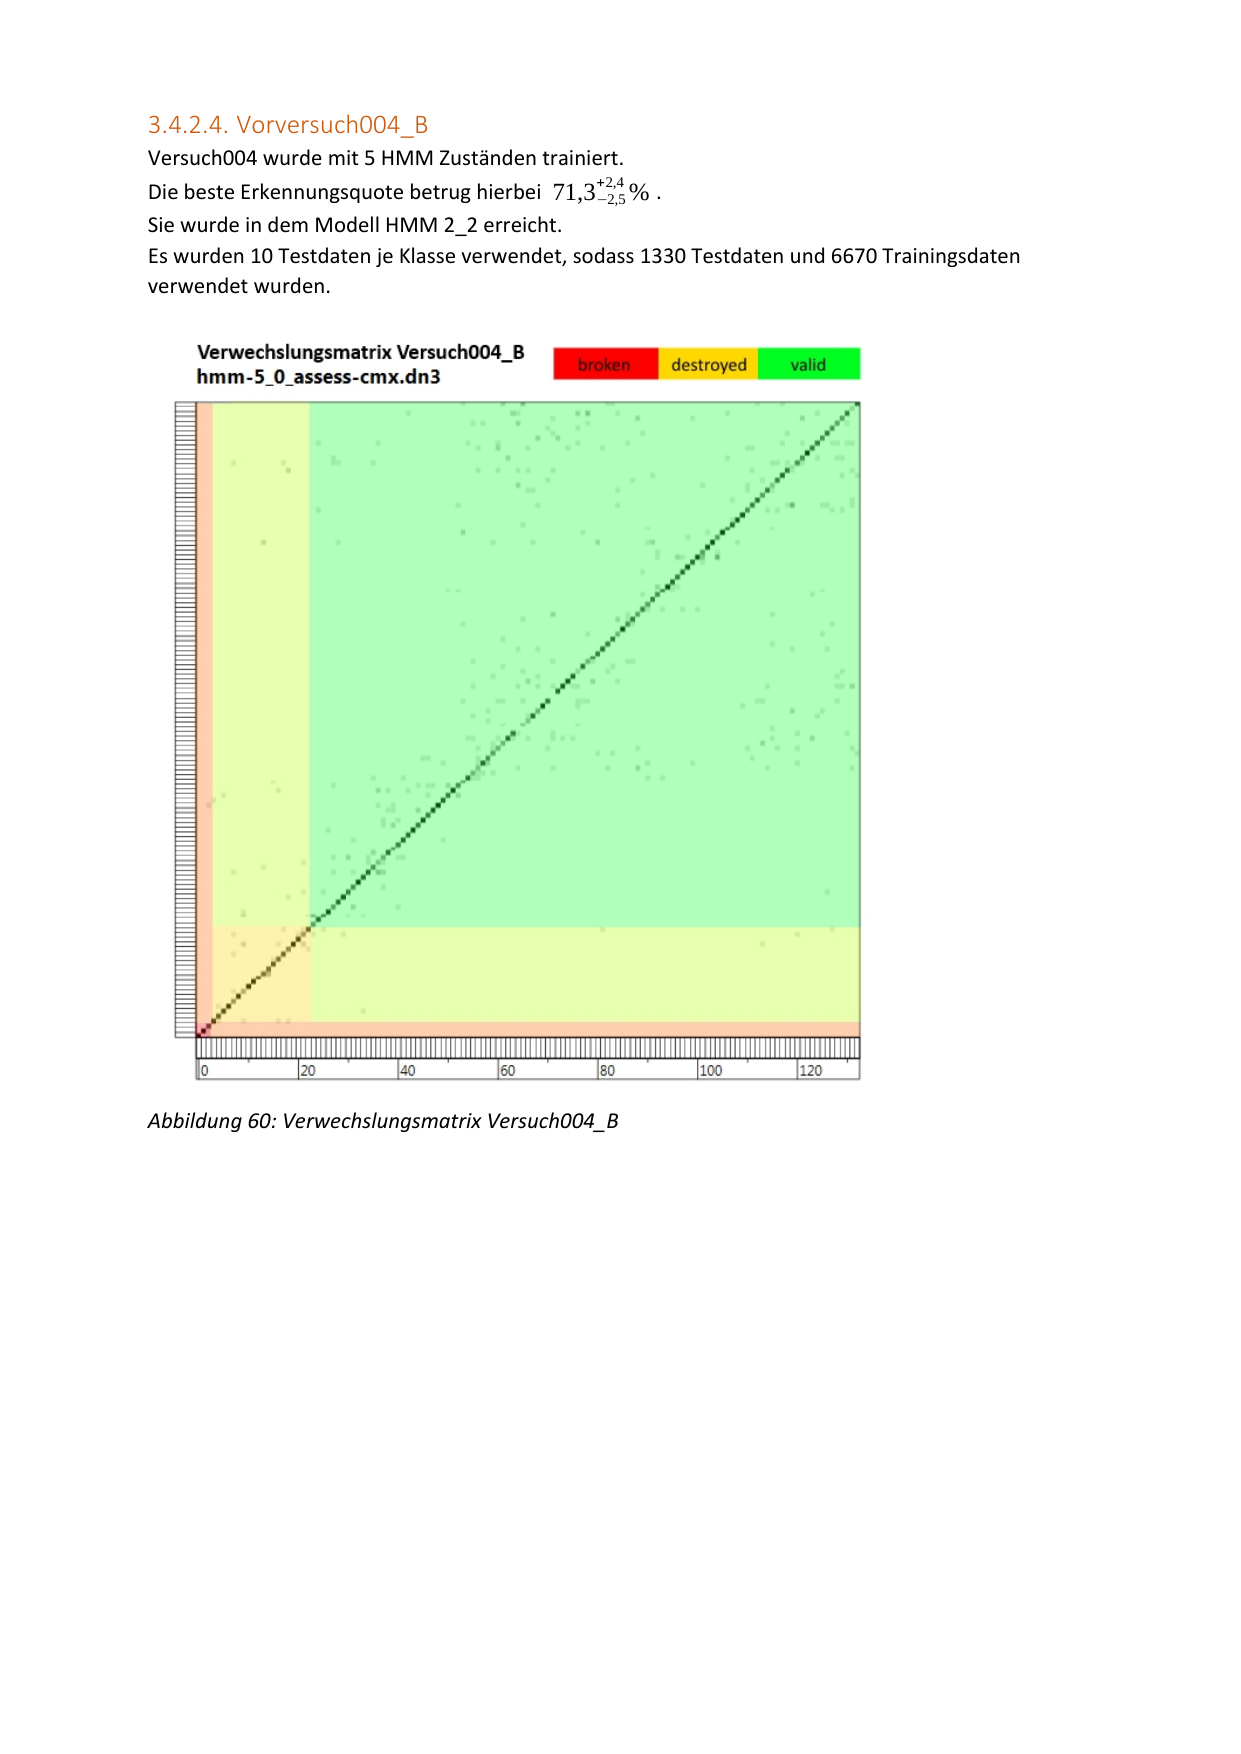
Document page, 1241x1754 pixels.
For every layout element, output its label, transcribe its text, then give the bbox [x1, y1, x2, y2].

subtitle Vorversuch004_B [148, 108, 1093, 141]
text Abbildung 60: Verwechslungsmatrix Versuch004_B [148, 1107, 1093, 1134]
text Die beste Erkennungsquote betrug hierbei . [148, 173, 1093, 208]
text Es wurden 10 Testdaten je Klasse verwendet, sodass 1330 Testdaten und 6670 Trainingsdaten verwendet wurden. [148, 241, 1093, 299]
text Versuch004 wurde mit 5 HMM Zuständen trainiert. [148, 143, 1093, 171]
text Sie wurde in dem Modell HMM 2_2 erreicht. [148, 211, 1093, 238]
picture [147, 331, 894, 1105]
